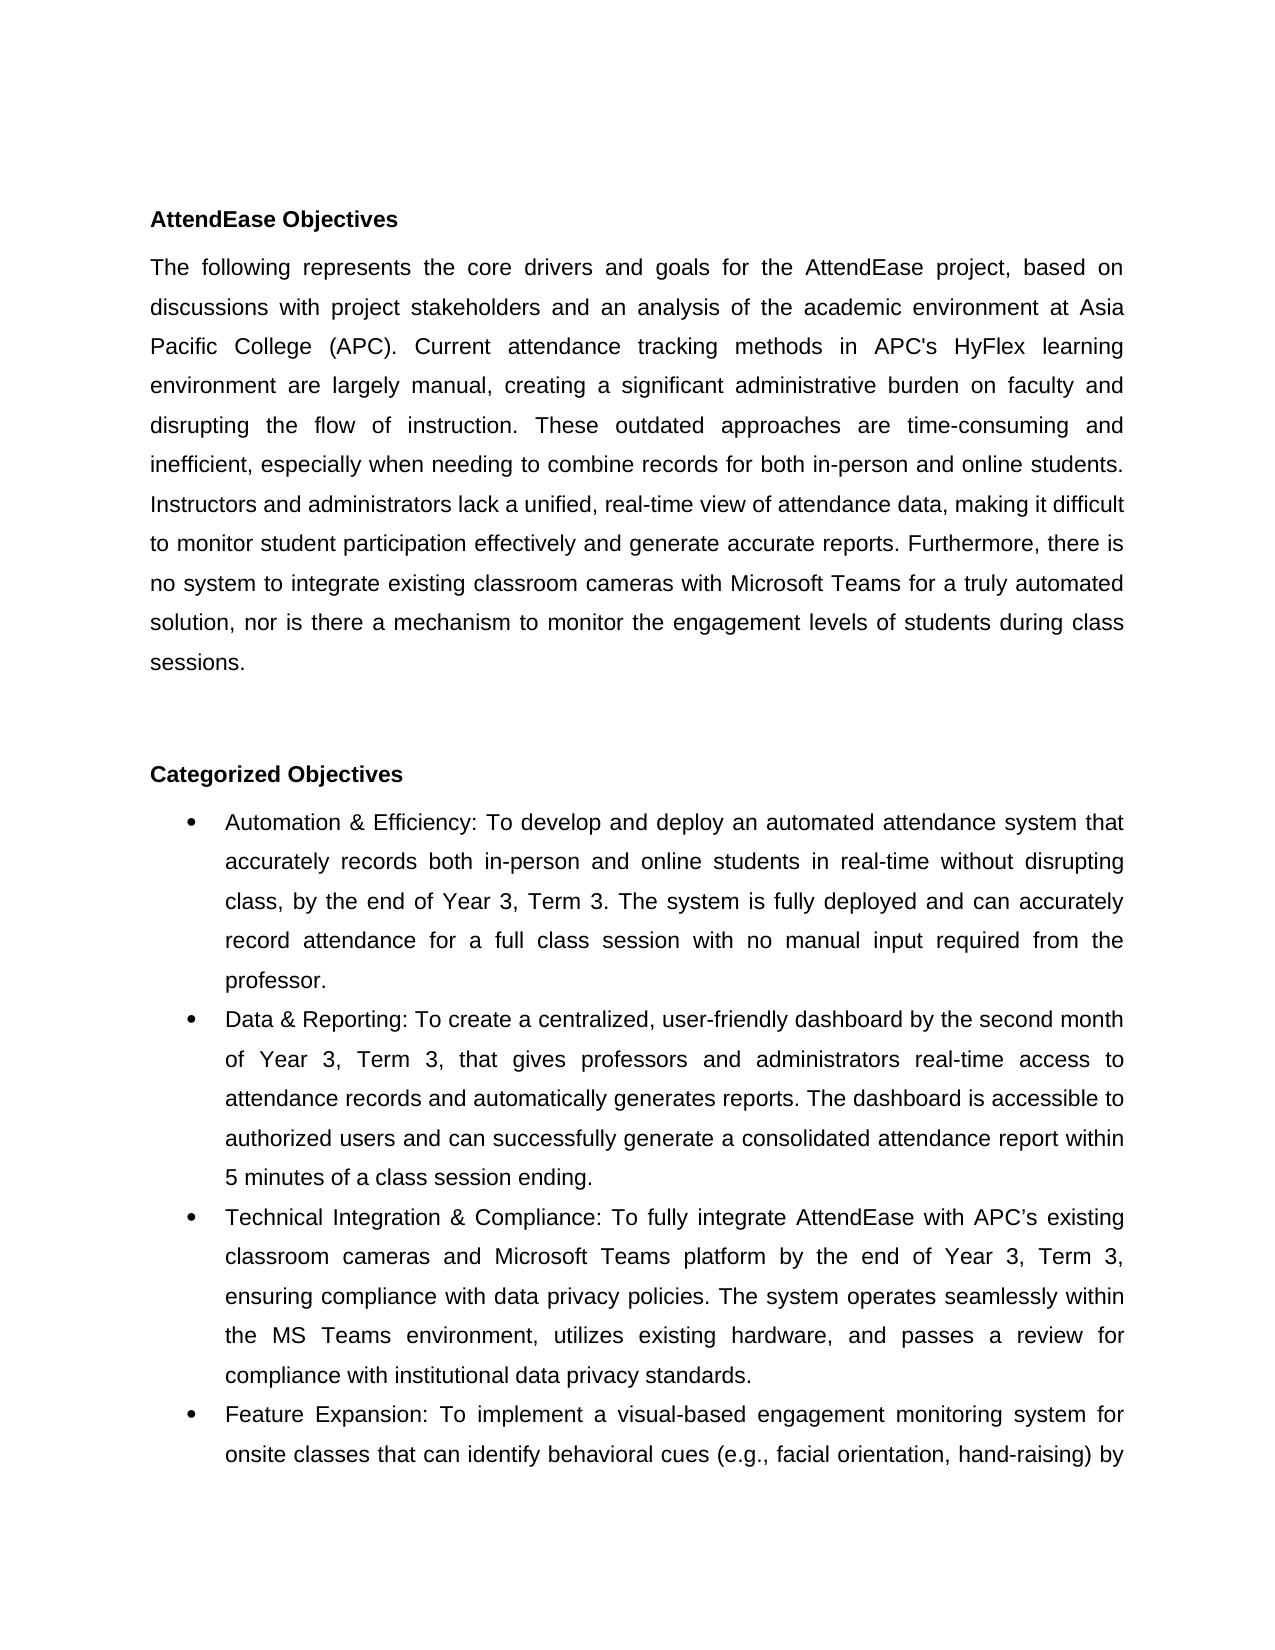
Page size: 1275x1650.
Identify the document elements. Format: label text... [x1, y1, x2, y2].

list Technical Integration & Compliance: To fully integrate AttendEase with APC’s existing classroom cameras and Microsoft Teams platform by the end of Year 3, Term 3, ensuring compliance with data privacy policies. The system operates seamlessly within the MS Teams environment, utilizes existing hardware, and passes a review for compliance with institutional data privacy standards. [187, 1204, 1125, 1388]
subtitle Categorized Objectives [150, 761, 1125, 787]
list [187, 1401, 1125, 1467]
list Automation & Efficiency: To develop and deploy an automated attendance system that accurately records both in-person and online students in real-time without disrupting class, by the end of Year 3, Term 3. The system is fully deployed and can accurately record attendance for a full class session with no manual input required from the professor. [187, 809, 1125, 993]
text The following represents the core drivers and goals for the AttendEase project, based on discussions with project stakeholders and an analysis of the academic environment at Asia Pacific College (APC). Current attendance tracking methods in APC's HyFlex learning environment are largely manual, creating a significant administrative burden on faculty and disrupting the flow of instruction. These outdated approaches are time-consuming and inefficient, especially when needing to combine records for both in-person and online students. Instructors and administrators lack a unified, real-time view of attendance data, making it difficult to monitor student participation effectively and generate accurate reports. Furthermore, there is no system to integrate existing classroom cameras with Microsoft Teams for a truly automated solution, nor is there a mechanism to monitor the engagement levels of students during class sessions. [150, 254, 1125, 675]
subtitle AttendEase Objectives [150, 206, 1125, 232]
list Data & Reporting: To create a centralized, user-friendly dashboard by the second month of Year 3, Term 3, that gives professors and administrators real-time access to attendance records and automatically generates reports. The dashboard is accessible to authorized users and can successfully generate a consolidated attendance report within 5 minutes of a class session ending. [187, 1006, 1125, 1191]
